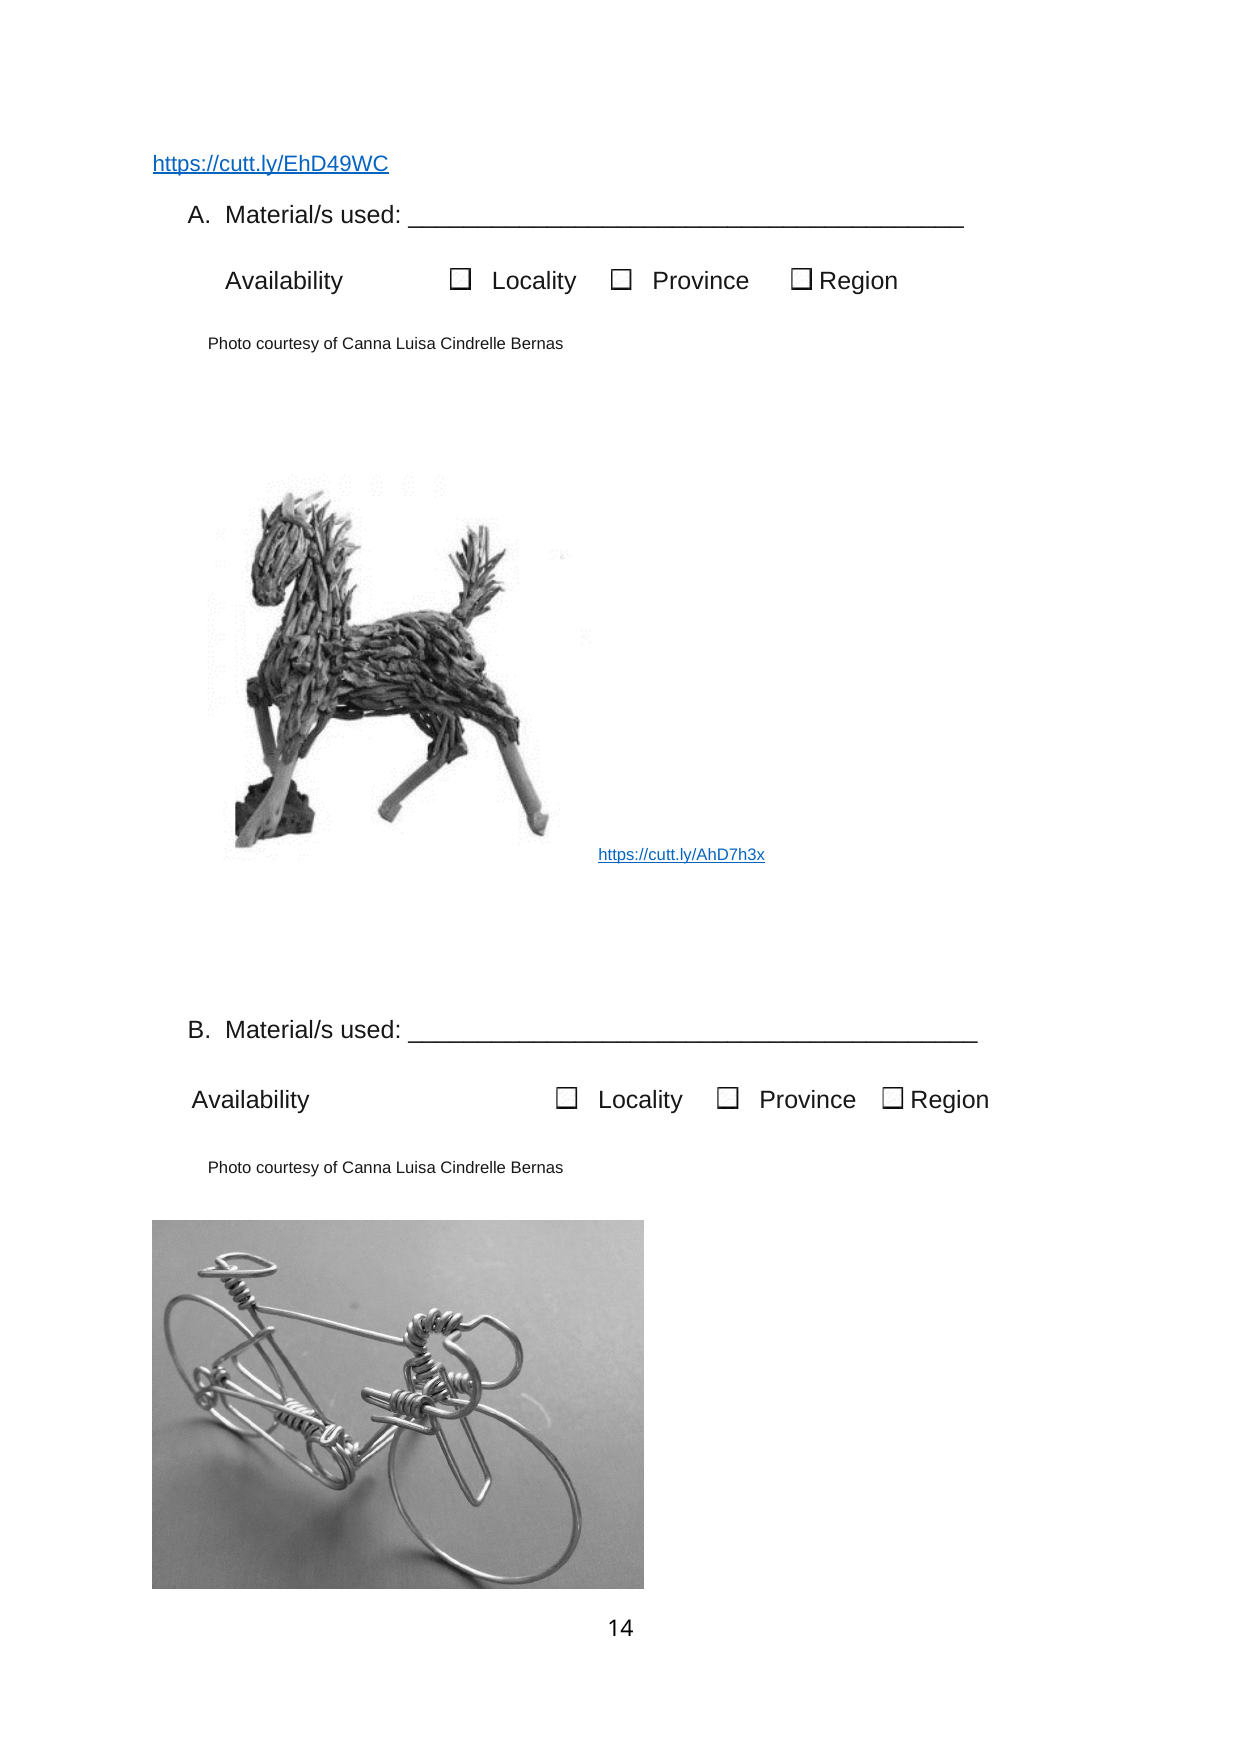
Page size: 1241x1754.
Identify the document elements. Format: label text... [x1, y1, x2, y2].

picture [152, 1220, 644, 1589]
picture [717, 1087, 739, 1109]
picture [556, 1087, 578, 1109]
text Photo courtesy of Canna Luisa Cindrelle Bernas [208, 334, 1082, 353]
list Material/s used: _________________________________________ [187, 1015, 1090, 1043]
picture [611, 269, 632, 290]
text Photo courtesy of Canna Luisa Cindrelle Bernas [208, 1157, 1082, 1177]
text Availability Locality Province Region [190, 1085, 1082, 1114]
text Availability Locality Province Region [153, 266, 1090, 295]
list Material/s used: ________________________________________ [187, 201, 1090, 229]
picture [204, 466, 597, 860]
picture [882, 1087, 904, 1109]
picture [450, 268, 471, 290]
text https://cutt.ly/EhD49WC [152, 150, 1090, 194]
picture [791, 268, 812, 290]
